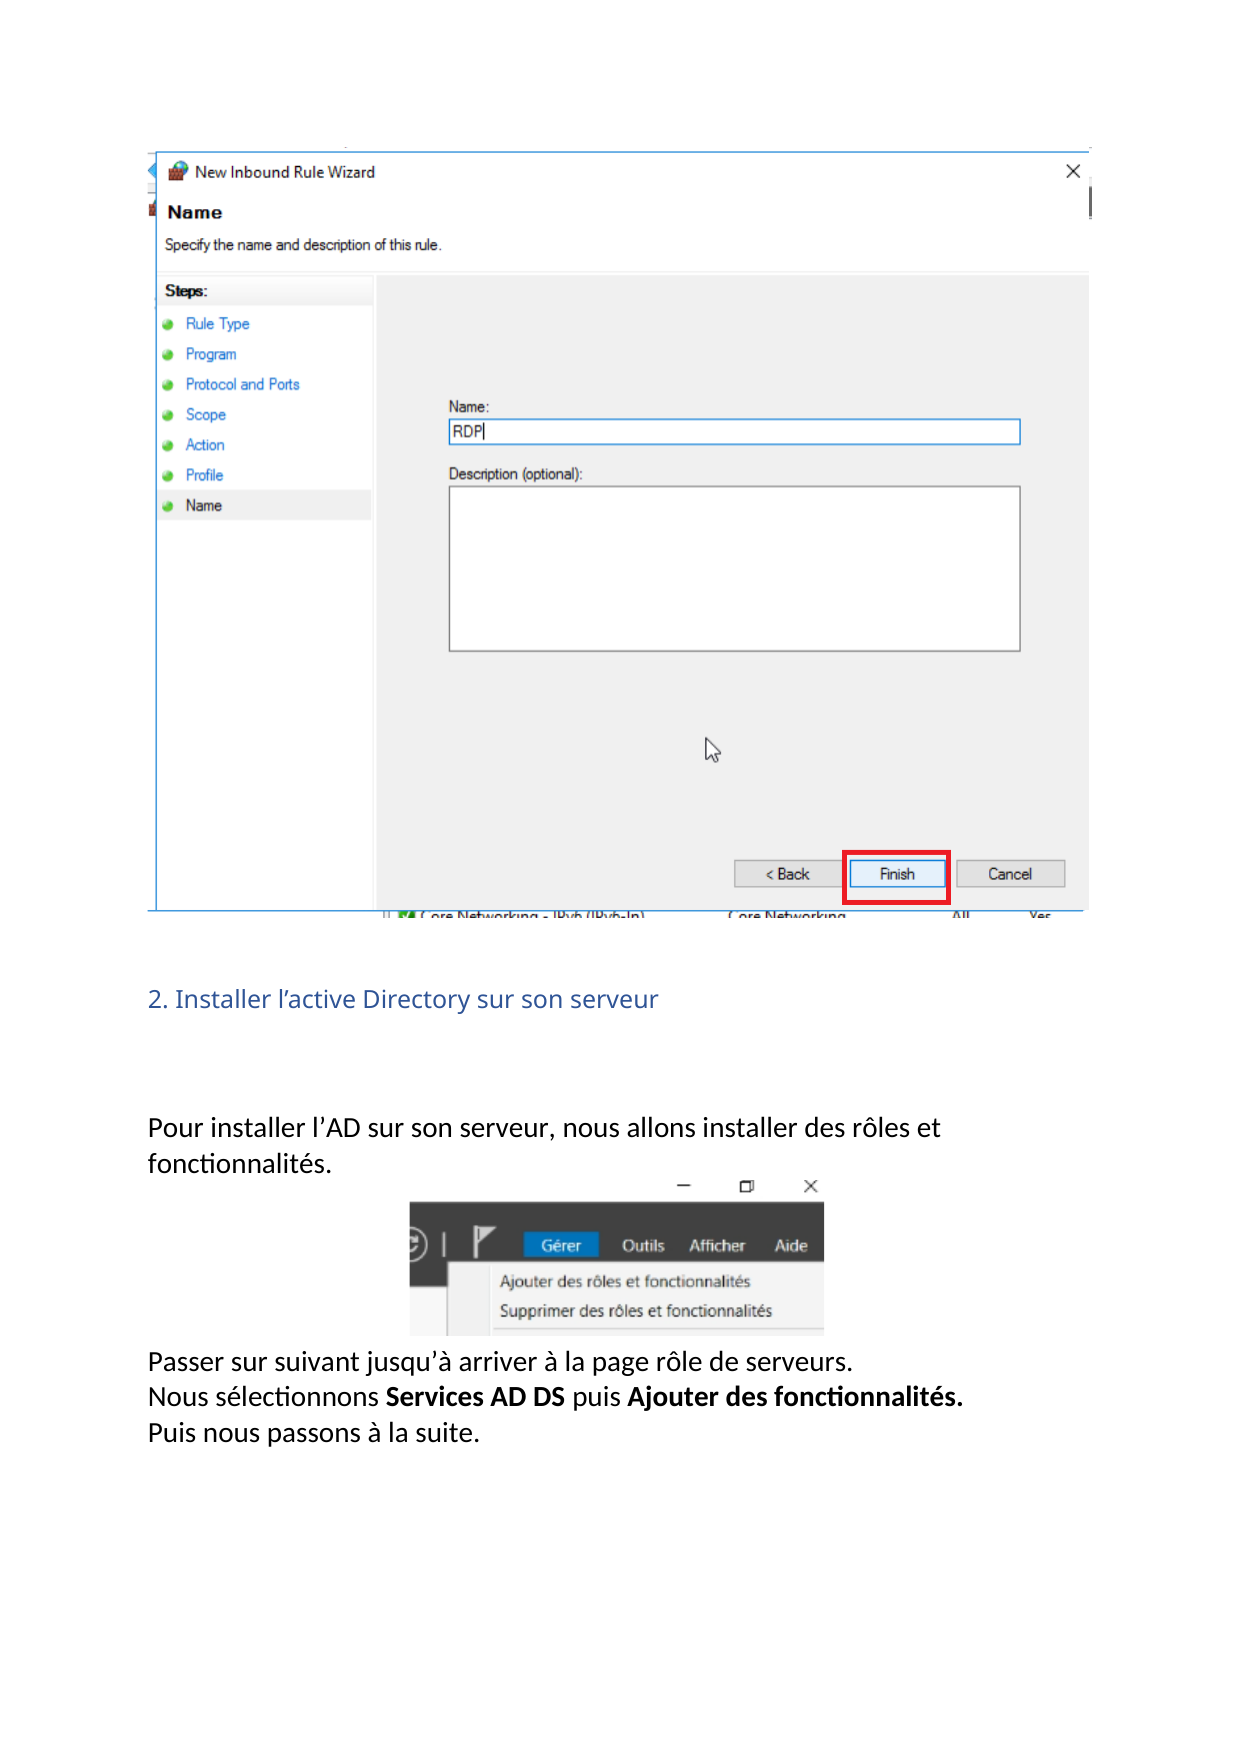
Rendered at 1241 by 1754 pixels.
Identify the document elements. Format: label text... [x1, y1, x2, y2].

picture [147, 147, 1092, 918]
subtitle 2. Installer l’active Directory sur son serveur [148, 981, 1093, 1015]
text Passer sur suivant jusqu’à arriver à la page rôle de serveurs. [148, 1343, 1093, 1378]
picture [409, 1180, 825, 1336]
text Pour installer l’AD sur son serveur, nous allons installer des rôles et fonctionnalités. [148, 1109, 1093, 1180]
text Nous sélectionnons Services AD DS puis Ajouter des fonctionnalités. [148, 1378, 1093, 1414]
text Puis nous passons à la suite. [148, 1414, 1093, 1450]
